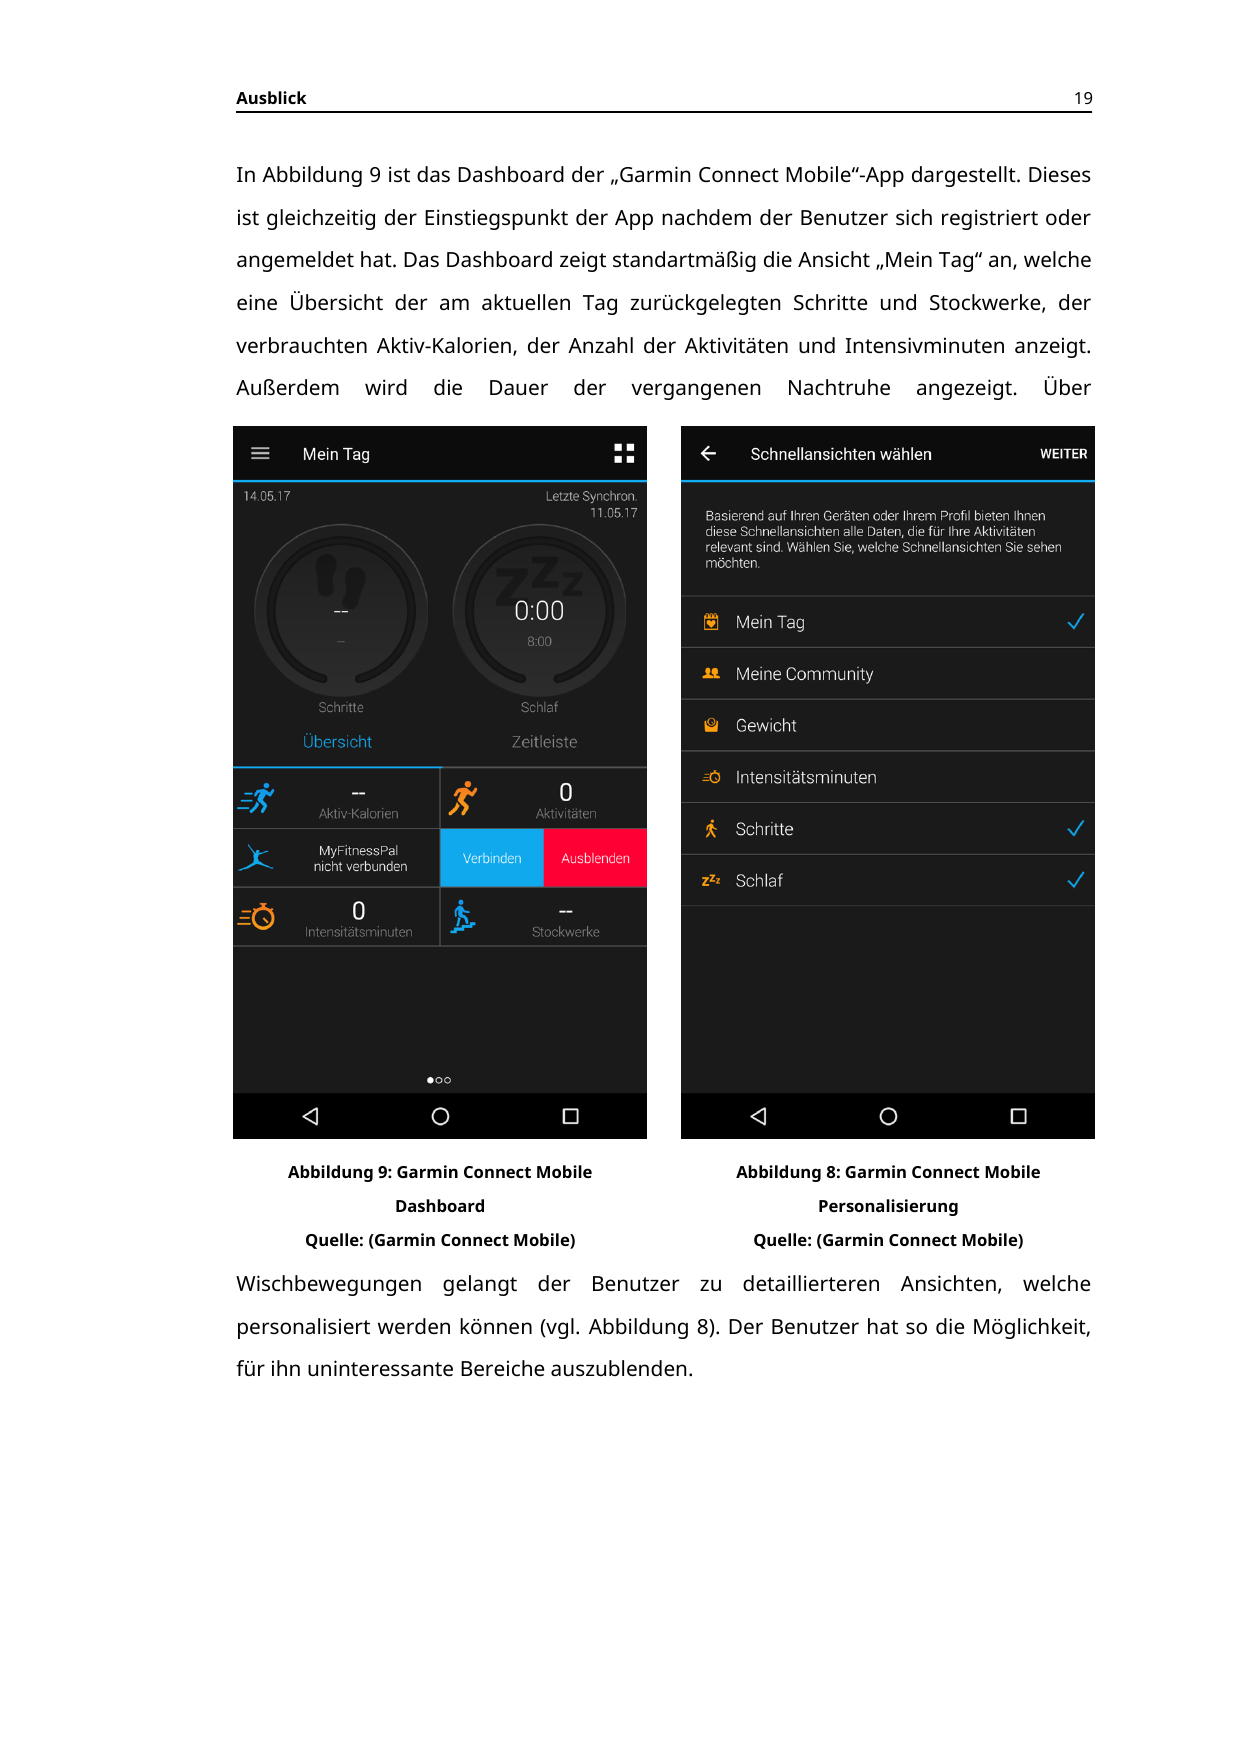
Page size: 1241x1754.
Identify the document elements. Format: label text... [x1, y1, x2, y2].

picture [681, 426, 1095, 479]
picture [681, 483, 1095, 1139]
picture [233, 426, 647, 479]
picture [233, 483, 647, 1139]
